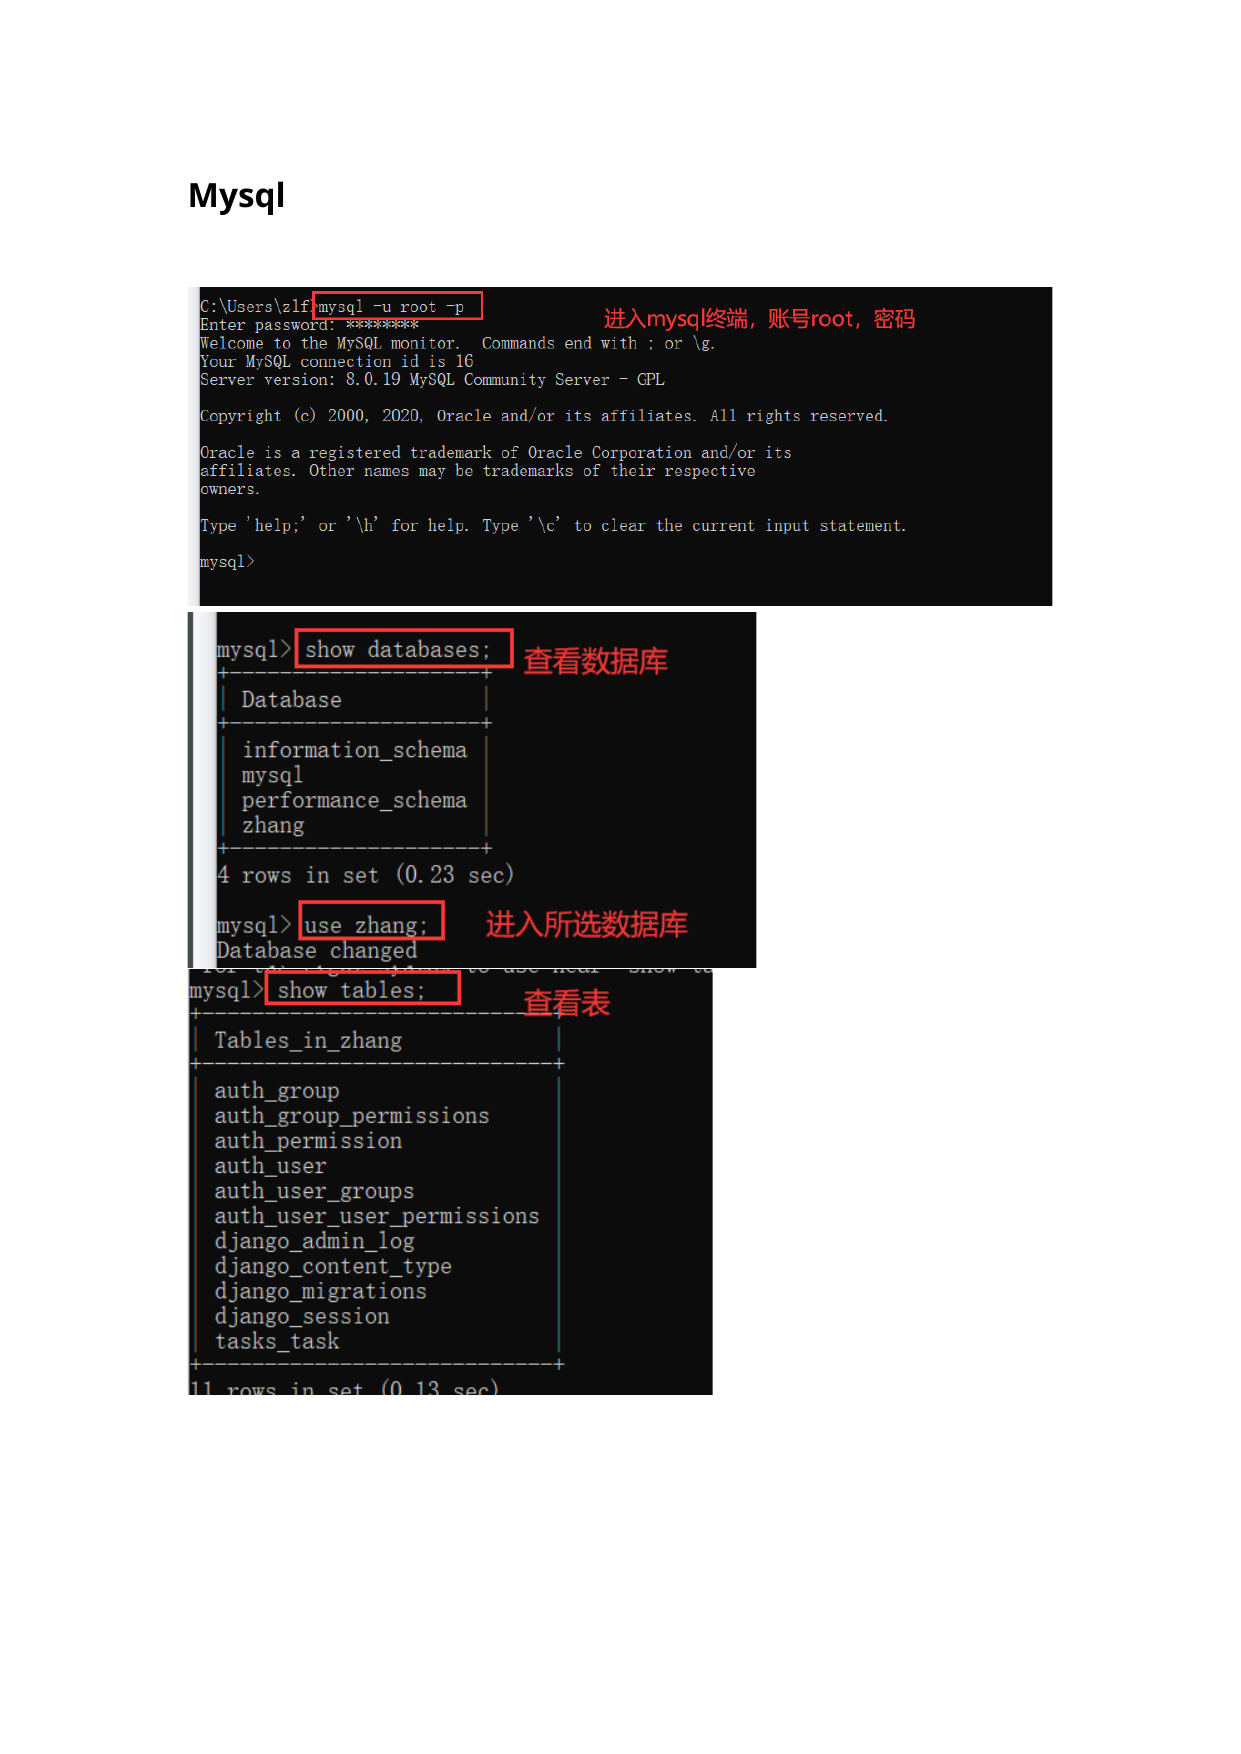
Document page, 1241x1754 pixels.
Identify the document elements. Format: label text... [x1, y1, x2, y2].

picture [187, 287, 1053, 606]
subtitle Mysql [187, 162, 1053, 227]
picture [187, 969, 713, 1395]
picture [187, 612, 757, 968]
